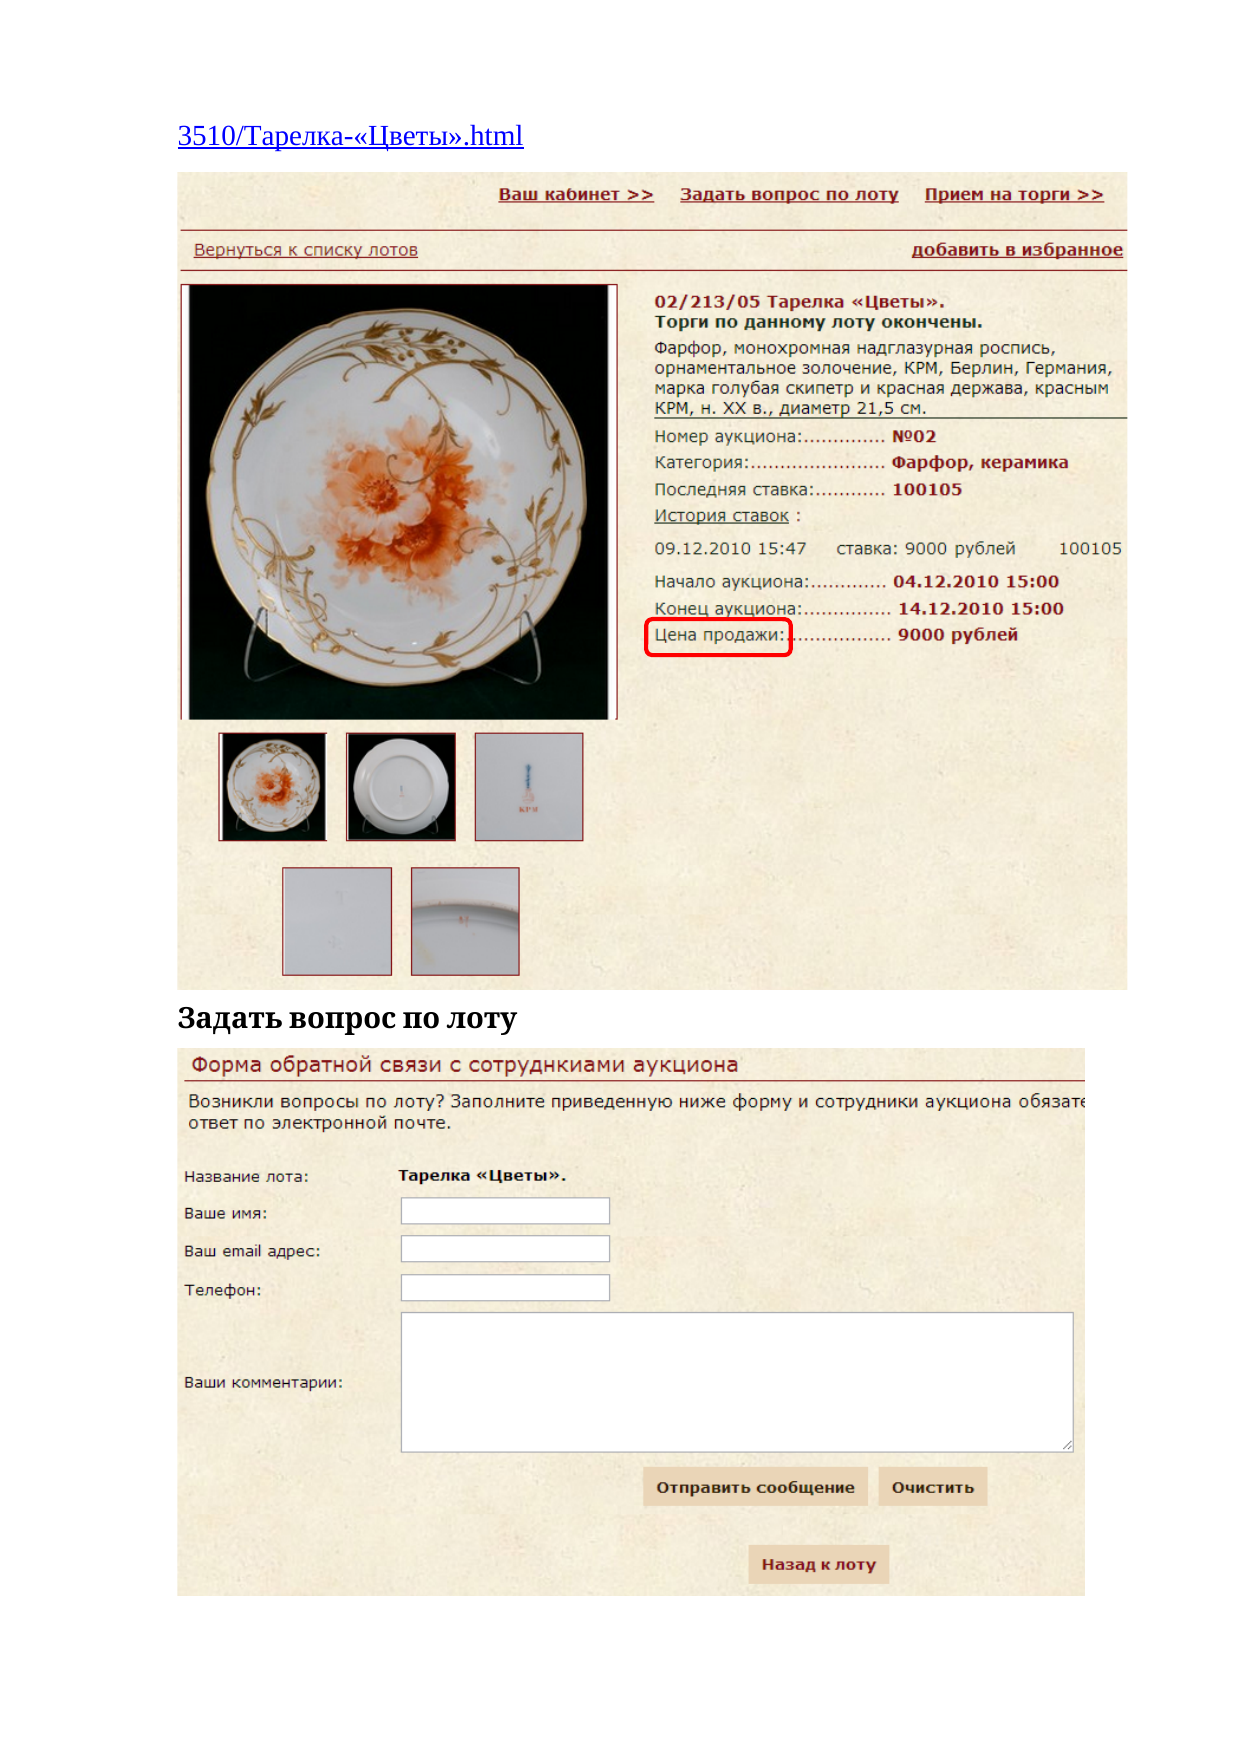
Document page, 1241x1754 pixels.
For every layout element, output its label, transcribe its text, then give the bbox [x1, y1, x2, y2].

picture [177, 1048, 1085, 1596]
subtitle Задать вопрос по лоту [177, 1002, 1152, 1036]
picture [177, 172, 1128, 990]
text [177, 118, 1152, 152]
